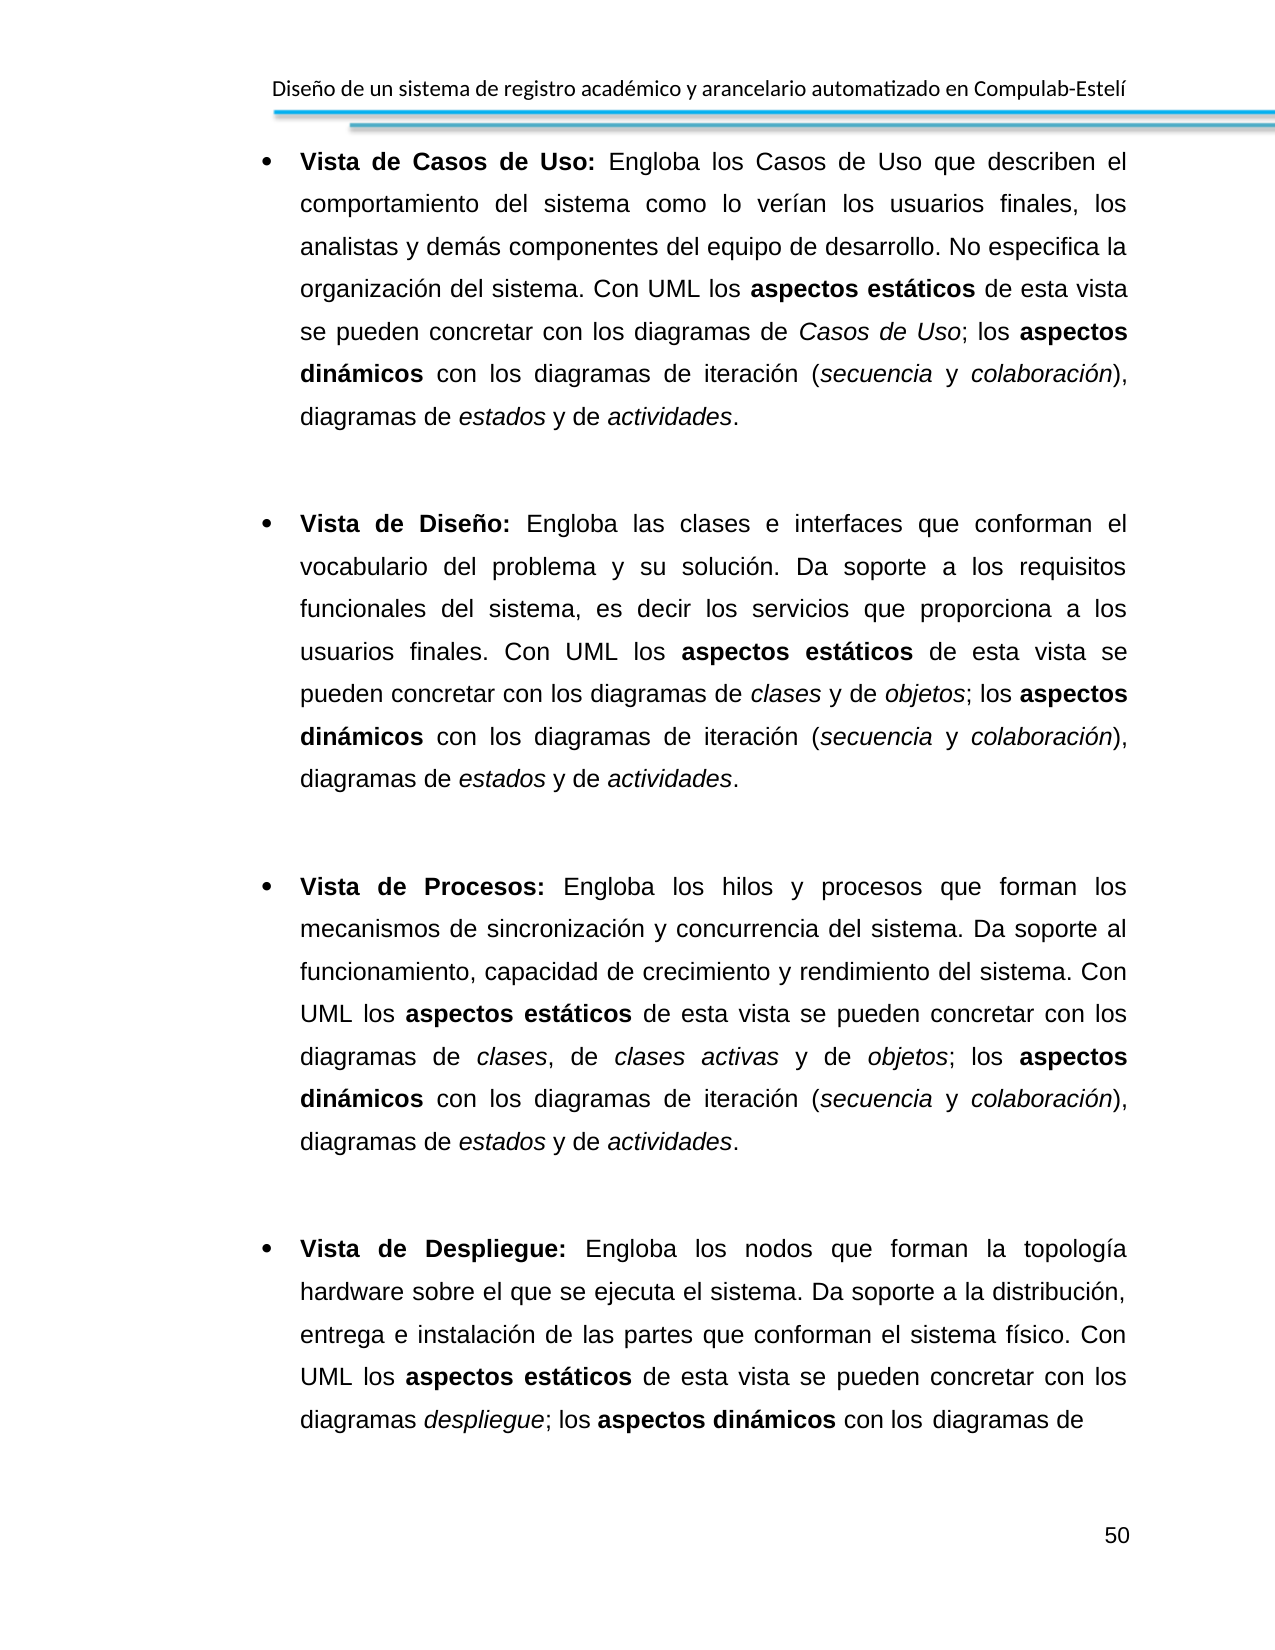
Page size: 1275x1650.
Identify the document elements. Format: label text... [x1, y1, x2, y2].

list Vista de Despliegue: Engloba los nodos que forman la topología hardware sobre el que se ejecuta el sistema. Da soporte a la distribución, entrega e instalación de las partes que conforman el sistema físico. Con UML los aspectos estáticos de esta vista se pueden concretar con los diagramas despliegue; los aspectos dinámicos con los diagramas de [262, 1234, 1128, 1433]
picture [266, 105, 1275, 140]
list Vista de Casos de Uso: Engloba los Casos de Uso que describen el comportamiento del sistema como lo verían los usuarios finales, los analistas y demás componentes del equipo de desarrollo. No especifica la organización del sistema. Con UML los aspectos estáticos de esta vista se pueden concretar con los diagramas de Casos de Uso; los aspectos dinámicos con los diagramas de iteración (secuencia y colaboración), diagramas de estados y de actividades. [262, 147, 1128, 431]
list Vista de Procesos: Engloba los hilos y procesos que forman los mecanismos de sincronización y concurrencia del sistema. Da soporte al funcionamiento, capacidad de crecimiento y rendimiento del sistema. Con UML los aspectos estáticos de esta vista se pueden concretar con los diagramas de clases, de clases activas y de objetos; los aspectos dinámicos con los diagramas de iteración (secuencia y colaboración), diagramas de estados y de actividades. [262, 872, 1128, 1156]
list Vista de Diseño: Engloba las clases e interfaces que conforman el vocabulario del problema y su solución. Da soporte a los requisitos funcionales del sistema, es decir los servicios que proporciona a los usuarios finales. Con UML los aspectos estáticos de esta vista se pueden concretar con los diagramas de clases y de objetos; los aspectos dinámicos con los diagramas de iteración (secuencia y colaboración), diagramas de estados y de actividades. [262, 509, 1128, 793]
